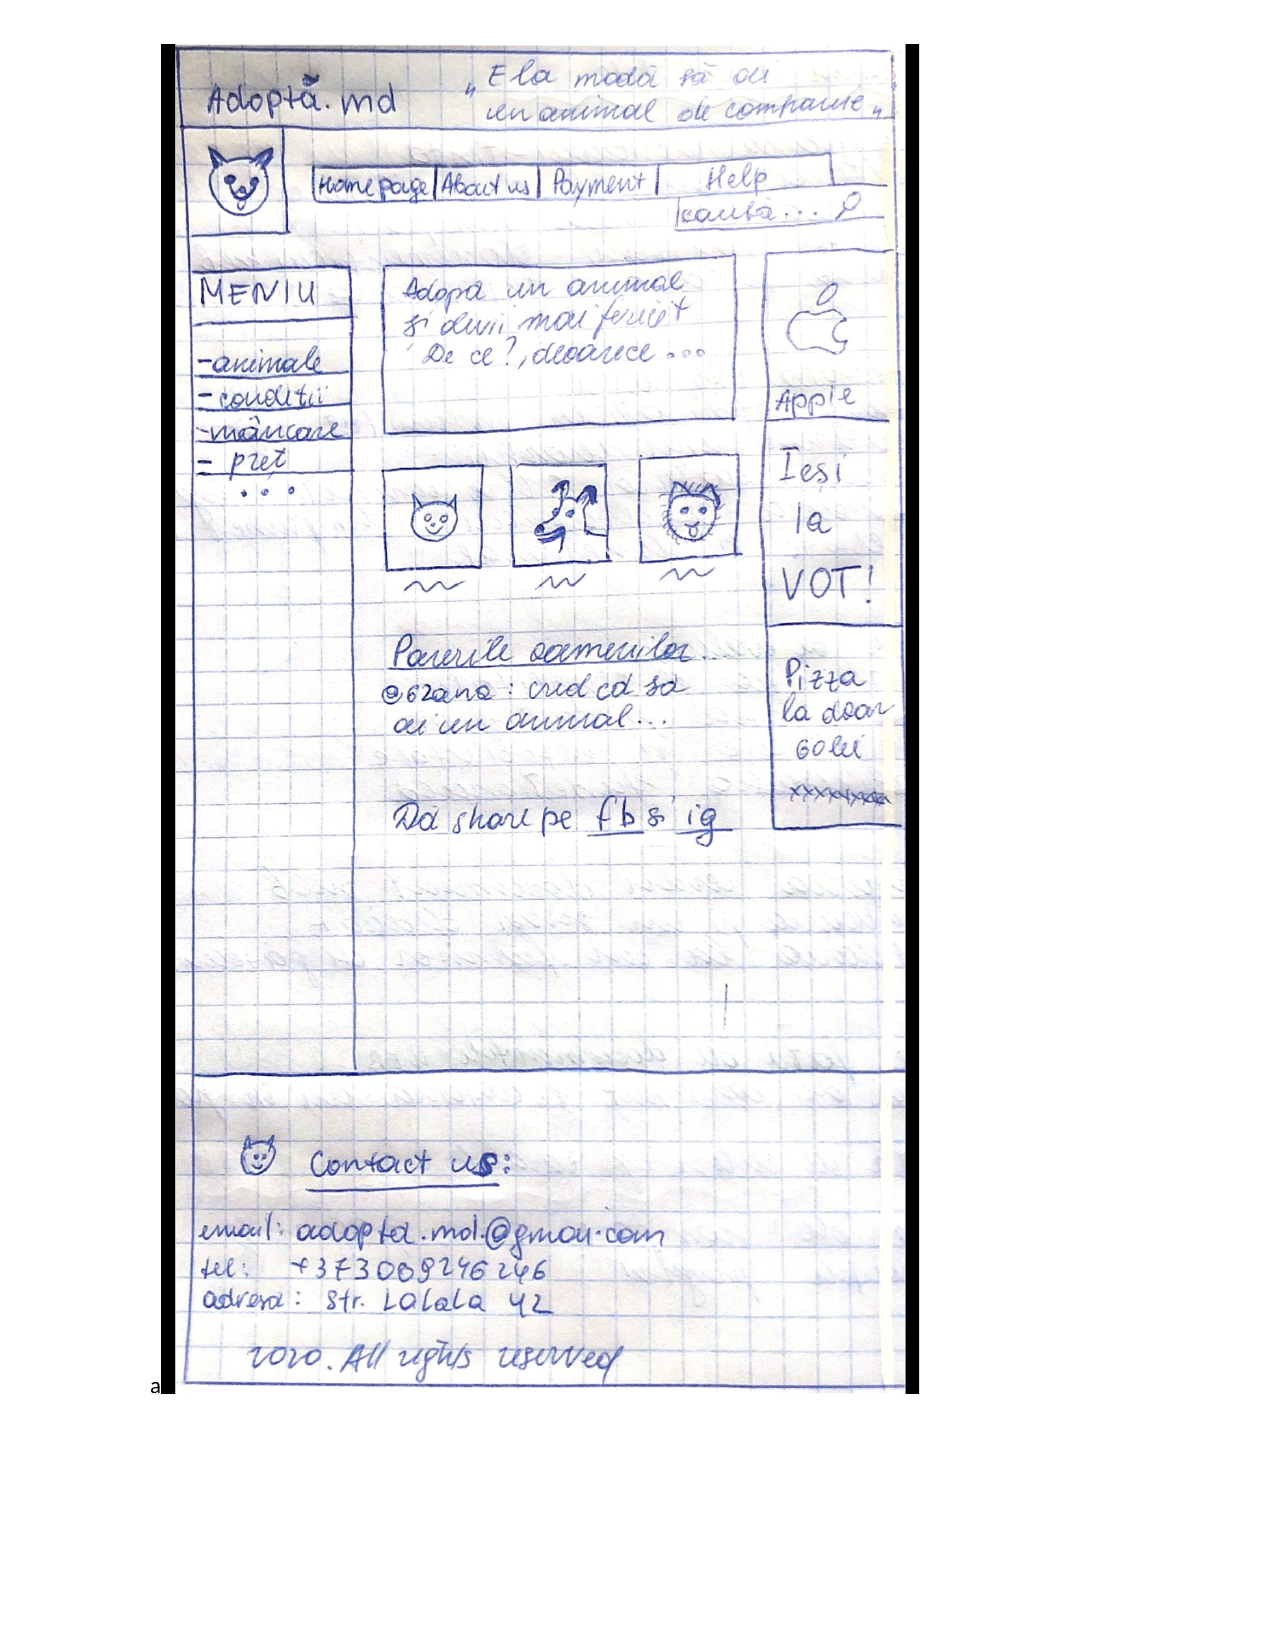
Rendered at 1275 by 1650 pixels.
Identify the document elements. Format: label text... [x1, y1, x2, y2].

picture [161, 44, 920, 1394]
